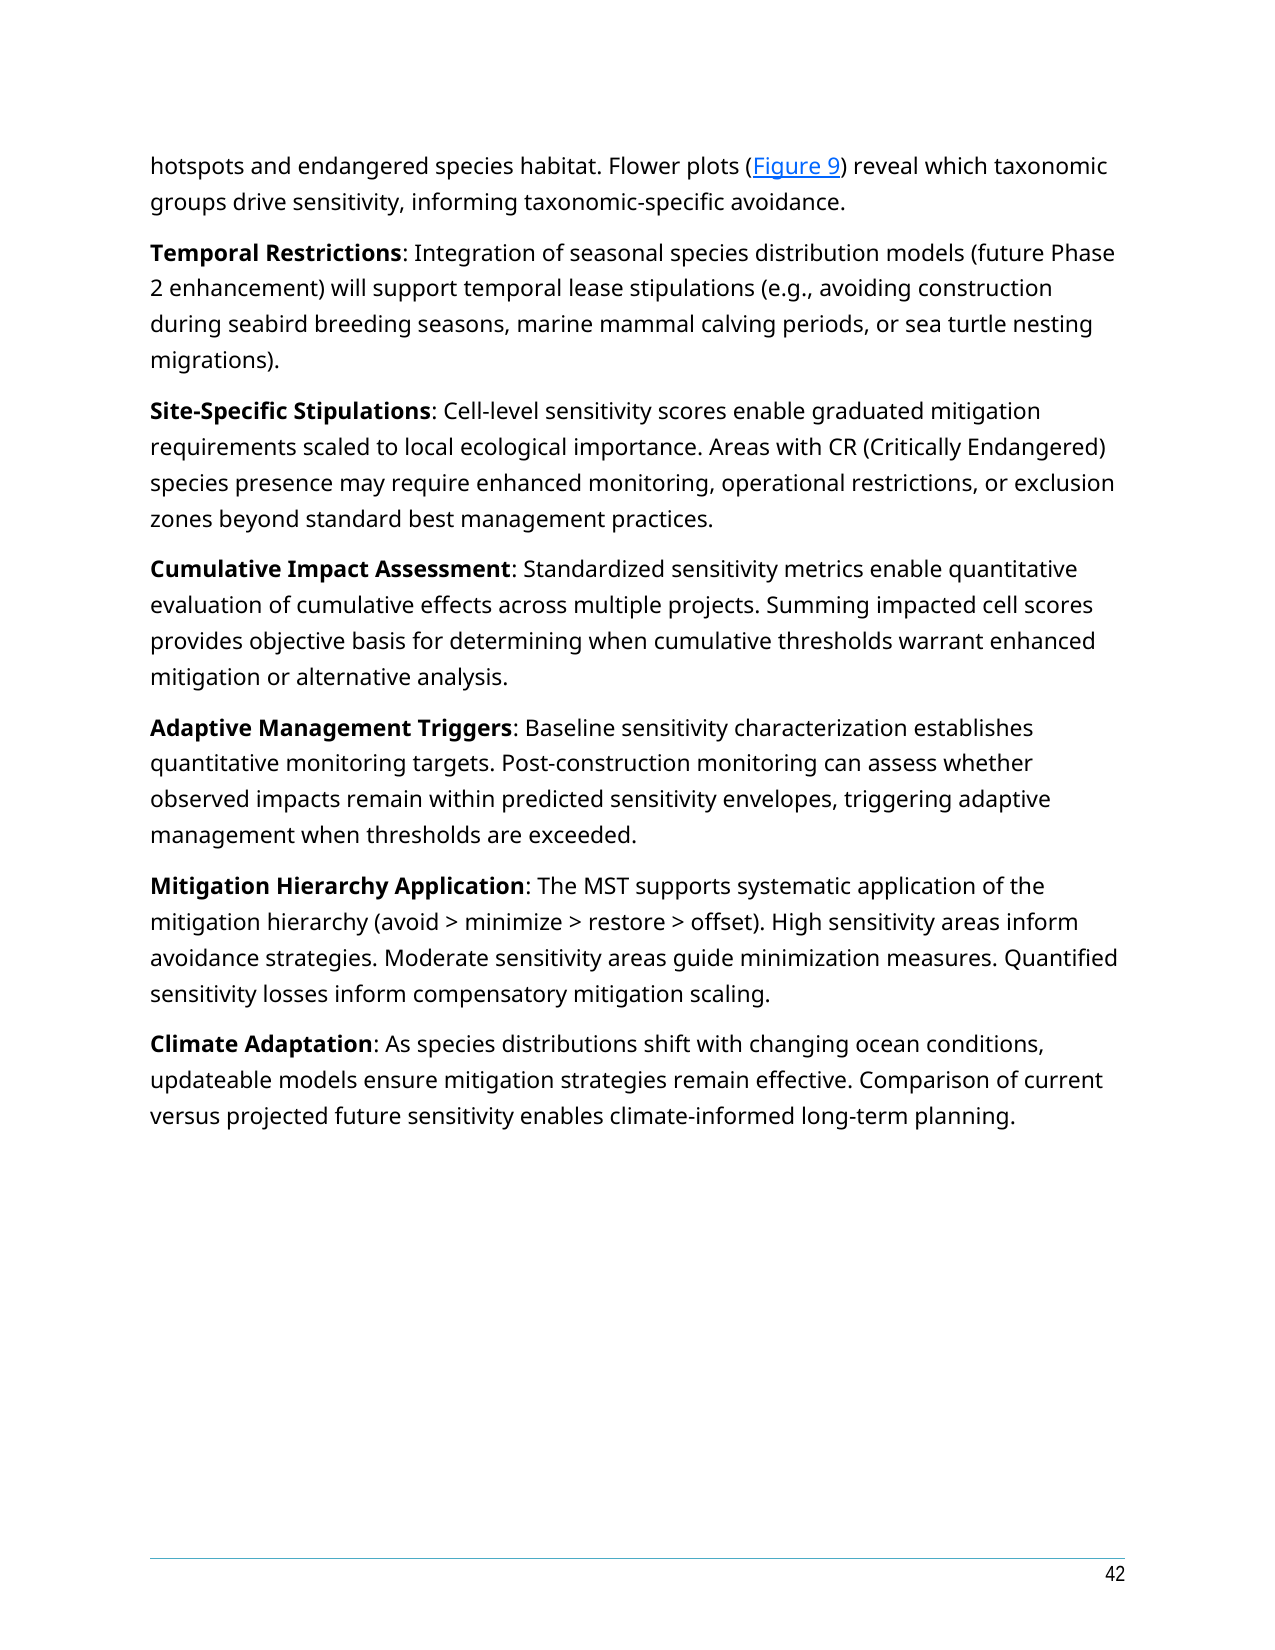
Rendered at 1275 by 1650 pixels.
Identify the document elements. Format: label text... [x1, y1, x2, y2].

text Mitigation Hierarchy Application: The MST supports systematic application of the mitigation hierarchy (avoid > minimize > restore > offset). High sensitivity areas inform avoidance strategies. Moderate sensitivity areas guide minimization measures. Quantified sensitivity losses inform compensatory mitigation scaling. [150, 870, 1125, 1009]
text Cumulative Impact Assessment: Standardized sensitivity metrics enable quantitative evaluation of cumulative effects across multiple projects. Summing impacted cell scores provides objective basis for determining when cumulative thresholds warrant enhanced mitigation or alternative analysis. [150, 553, 1125, 692]
text Temporal Restrictions: Integration of seasonal species distribution models (future Phase 2 enhancement) will support temporal lease stipulations (e.g., avoiding construction during seabird breeding seasons, marine mammal calving periods, or sea turtle nesting migrations). [150, 236, 1125, 376]
text Climate Adaptation: As species distributions shift with changing ocean conditions, updateable models ensure mitigation strategies remain effective. Comparison of current versus projected future sensitivity enables climate-informed long-term planning. [150, 1028, 1125, 1131]
text Adaptive Management Triggers: Baseline sensitivity characterization establishes quantitative monitoring targets. Post-construction monitoring can assess whether observed impacts remain within predicted sensitivity envelopes, triggering adaptive management when thresholds are exceeded. [150, 711, 1125, 851]
text Site-Specific Stipulations: Cell-level sensitivity scores enable graduated mitigation requirements scaled to local ecological importance. Areas with CR (Critically Endangered) species presence may require enhanced monitoring, operational restrictions, or exclusion zones beyond standard best management practices. [150, 395, 1125, 534]
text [150, 150, 1125, 217]
